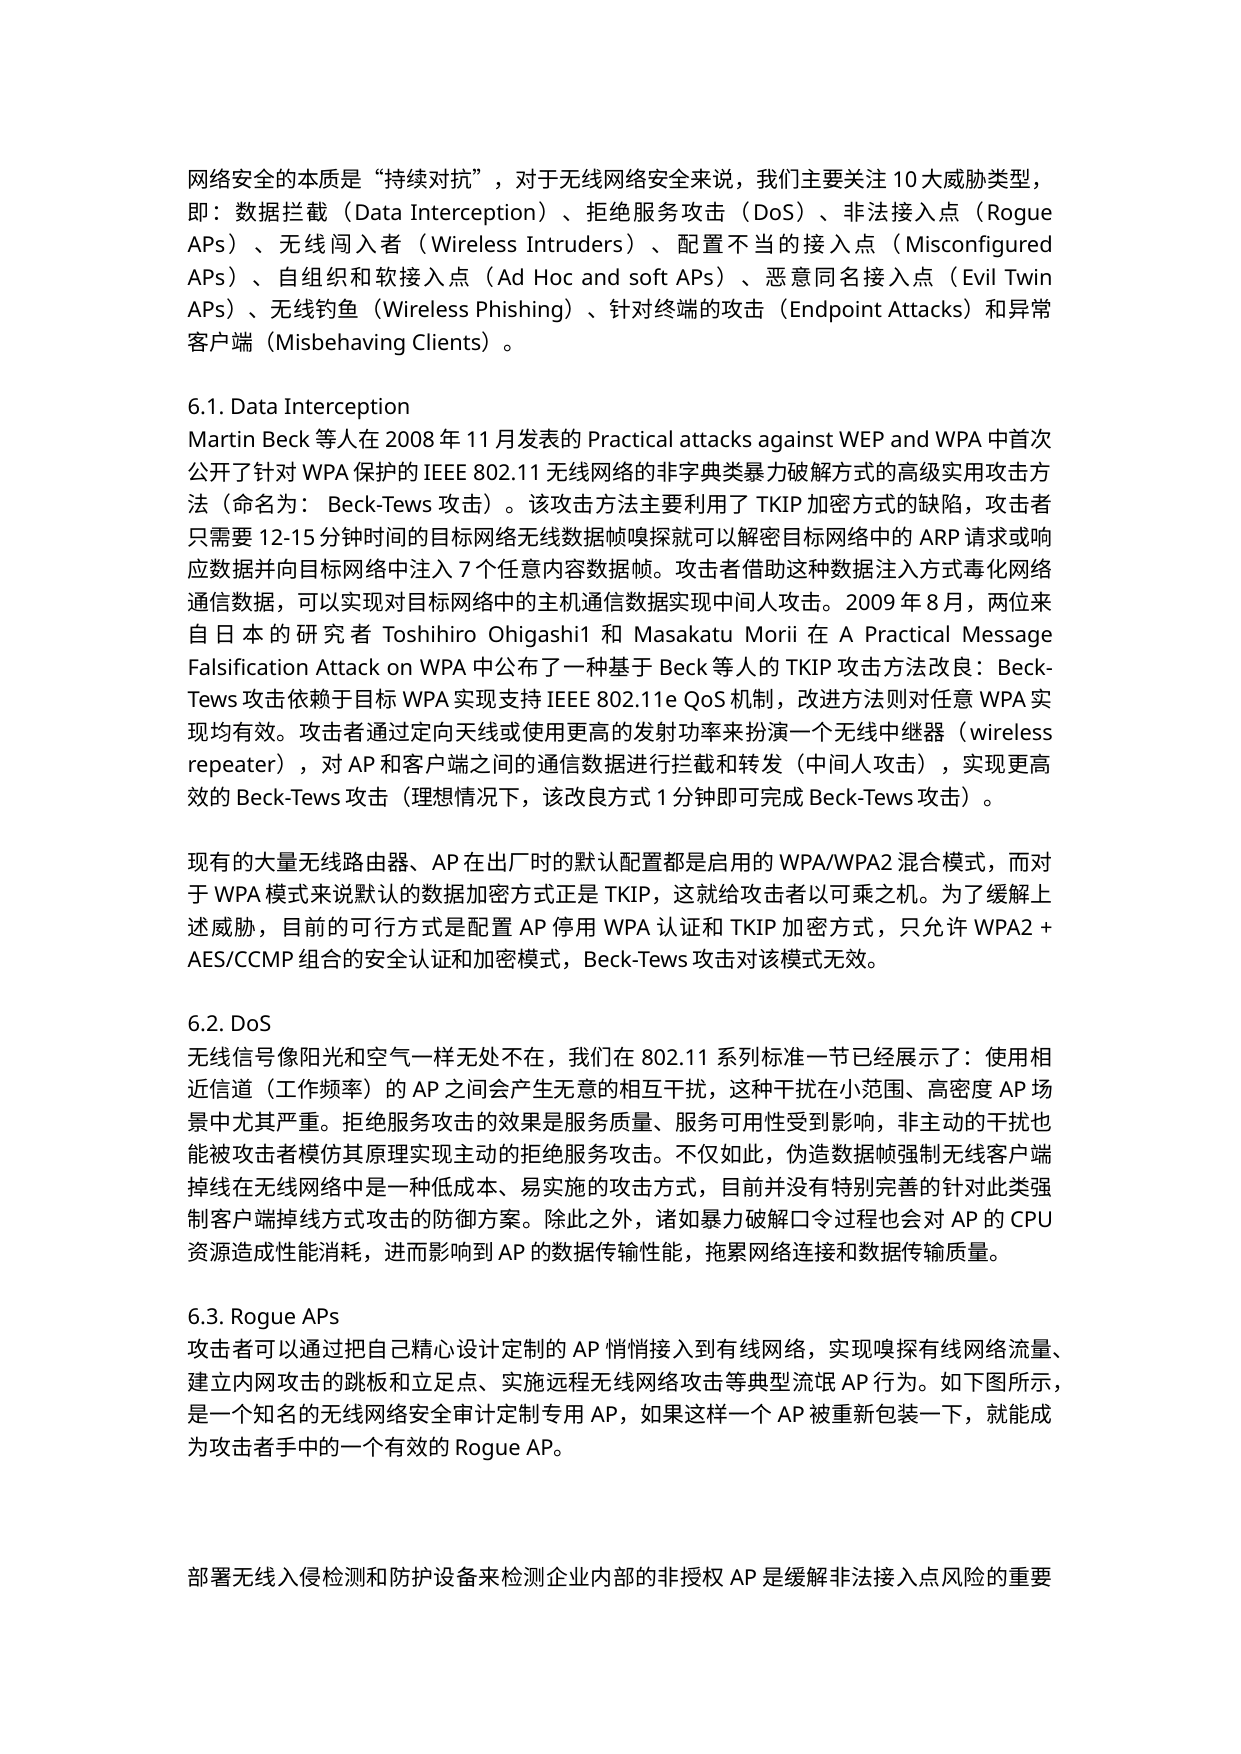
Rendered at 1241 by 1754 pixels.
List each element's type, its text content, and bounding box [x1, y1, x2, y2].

text 6.3. Rogue APs [187, 1299, 1053, 1332]
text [187, 1559, 1053, 1592]
text 网络安全的本质是“持续对抗”，对于无线网络安全来说，我们主要关注10大威胁类型，即：数据拦截（Data Interception）、拒绝服务攻击（DoS）、非法接入点（Rogue APs）、无线闯入者（Wireless Intruders）、配置不当的接入点（Misconfigured APs）、自组织和软接入点（Ad Hoc and soft APs）、恶意同名接入点（Evil Twin APs）、无线钓鱼（Wireless Phishing）、针对终端的攻击（Endpoint Attacks）和异常客户端（Misbehaving Clients）。 [187, 162, 1053, 357]
text 现有的大量无线路由器、AP在出厂时的默认配置都是启用的WPA/WPA2混合模式，而对于WPA模式来说默认的数据加密方式正是TKIP，这就给攻击者以可乘之机。为了缓解上述威胁，目前的可行方式是配置AP停用WPA认证和TKIP加密方式，只允许WPA2 + AES/CCMP组合的安全认证和加密模式，Beck-Tews攻击对该模式无效。 [187, 844, 1053, 974]
text 攻击者可以通过把自己精心设计定制的AP悄悄接入到有线网络，实现嗅探有线网络流量、建立内网攻击的跳板和立足点、实施远程无线网络攻击等典型流氓AP行为。如下图所示，是一个知名的无线网络安全审计定制专用AP，如果这样一个AP被重新包装一下，就能成为攻击者手中的一个有效的Rogue AP。 [187, 1332, 1053, 1462]
text 6.1. Data Interception [187, 389, 1053, 422]
text Martin Beck等人在2008年11月发表的Practical attacks against WEP and WPA中首次公开了针对WPA保护的IEEE 802.11无线网络的非字典类暴力破解方式的高级实用攻击方法（命名为： Beck-Tews 攻击）。该攻击方法主要利用了TKIP加密方式的缺陷，攻击者只需要12-15分钟时间的目标网络无线数据帧嗅探就可以解密目标网络中的ARP请求或响应数据并向目标网络中注入7个任意内容数据帧。攻击者借助这种数据注入方式毒化网络通信数据，可以实现对目标网络中的主机通信数据实现中间人攻击。2009年8月，两位来自日本的研究者Toshihiro Ohigashi1和Masakatu Morii在A Practical Message Falsification Attack on WPA中公布了一种基于Beck等人的TKIP攻击方法改良：Beck-Tews攻击依赖于目标WPA实现支持IEEE 802.11e QoS机制，改进方法则对任意WPA实现均有效。攻击者通过定向天线或使用更高的发射功率来扮演一个无线中继器（wireless repeater），对AP和客户端之间的通信数据进行拦截和转发（中间人攻击），实现更高效的Beck-Tews攻击（理想情况下，该改良方式1分钟即可完成Beck-Tews攻击）。 [187, 422, 1053, 812]
text 无线信号像阳光和空气一样无处不在，我们在802.11 系列标准一节已经展示了：使用相近信道（工作频率）的AP之间会产生无意的相互干扰，这种干扰在小范围、高密度AP场景中尤其严重。拒绝服务攻击的效果是服务质量、服务可用性受到影响，非主动的干扰也能被攻击者模仿其原理实现主动的拒绝服务攻击。不仅如此，伪造数据帧强制无线客户端掉线在无线网络中是一种低成本、易实施的攻击方式，目前并没有特别完善的针对此类强制客户端掉线方式攻击的防御方案。除此之外，诸如暴力破解口令过程也会对AP的CPU资源造成性能消耗，进而影响到AP的数据传输性能，拖累网络连接和数据传输质量。 [187, 1039, 1053, 1267]
text 6.2. DoS [187, 1007, 1053, 1039]
